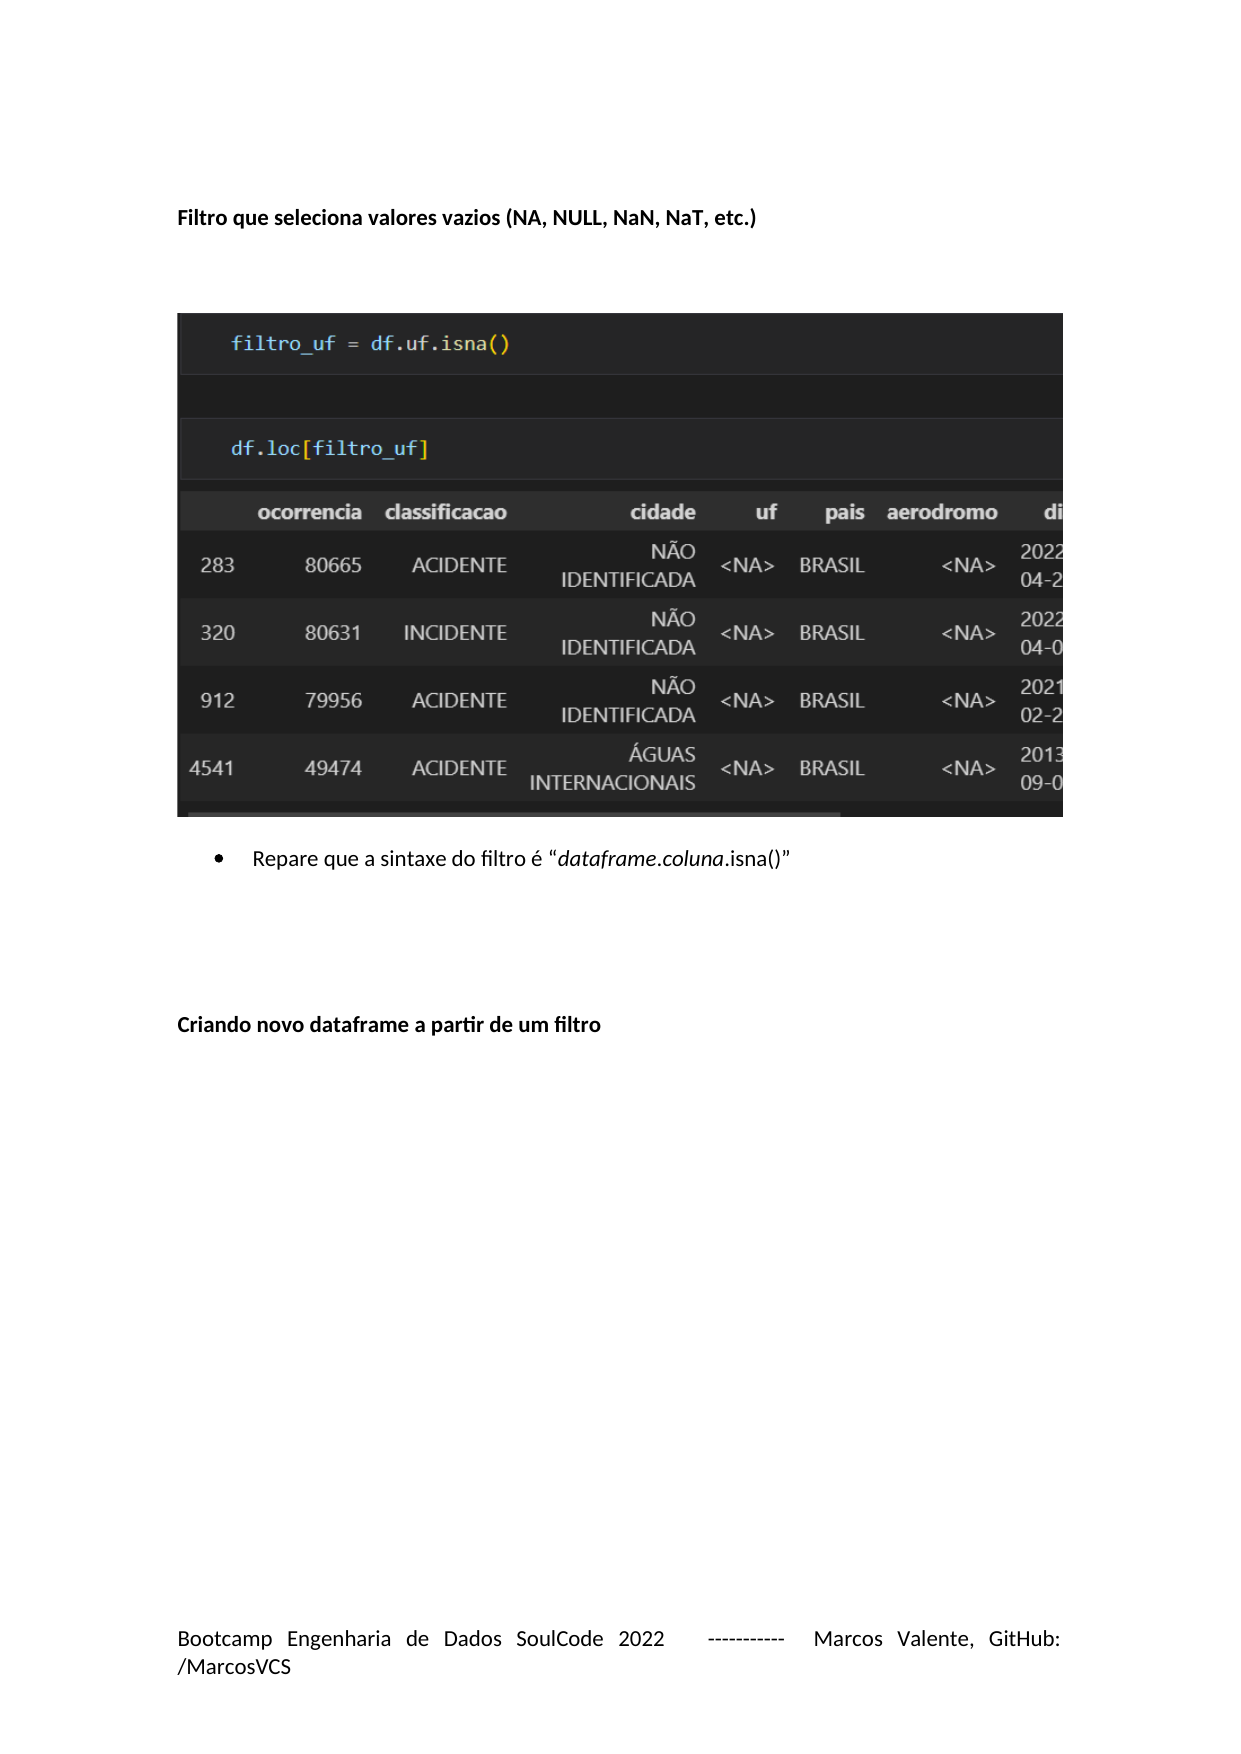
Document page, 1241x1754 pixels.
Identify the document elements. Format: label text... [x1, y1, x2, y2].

picture [177, 313, 1063, 817]
list Repare que a sintaxe do filtro é “dataframe.coluna.isna()” [215, 844, 1063, 872]
text Filtro que seleciona valores vazios (NA, NULL, NaN, NaT, etc.) [177, 203, 1063, 231]
text Criando novo dataframe a partir de um filtro [177, 1010, 1063, 1038]
